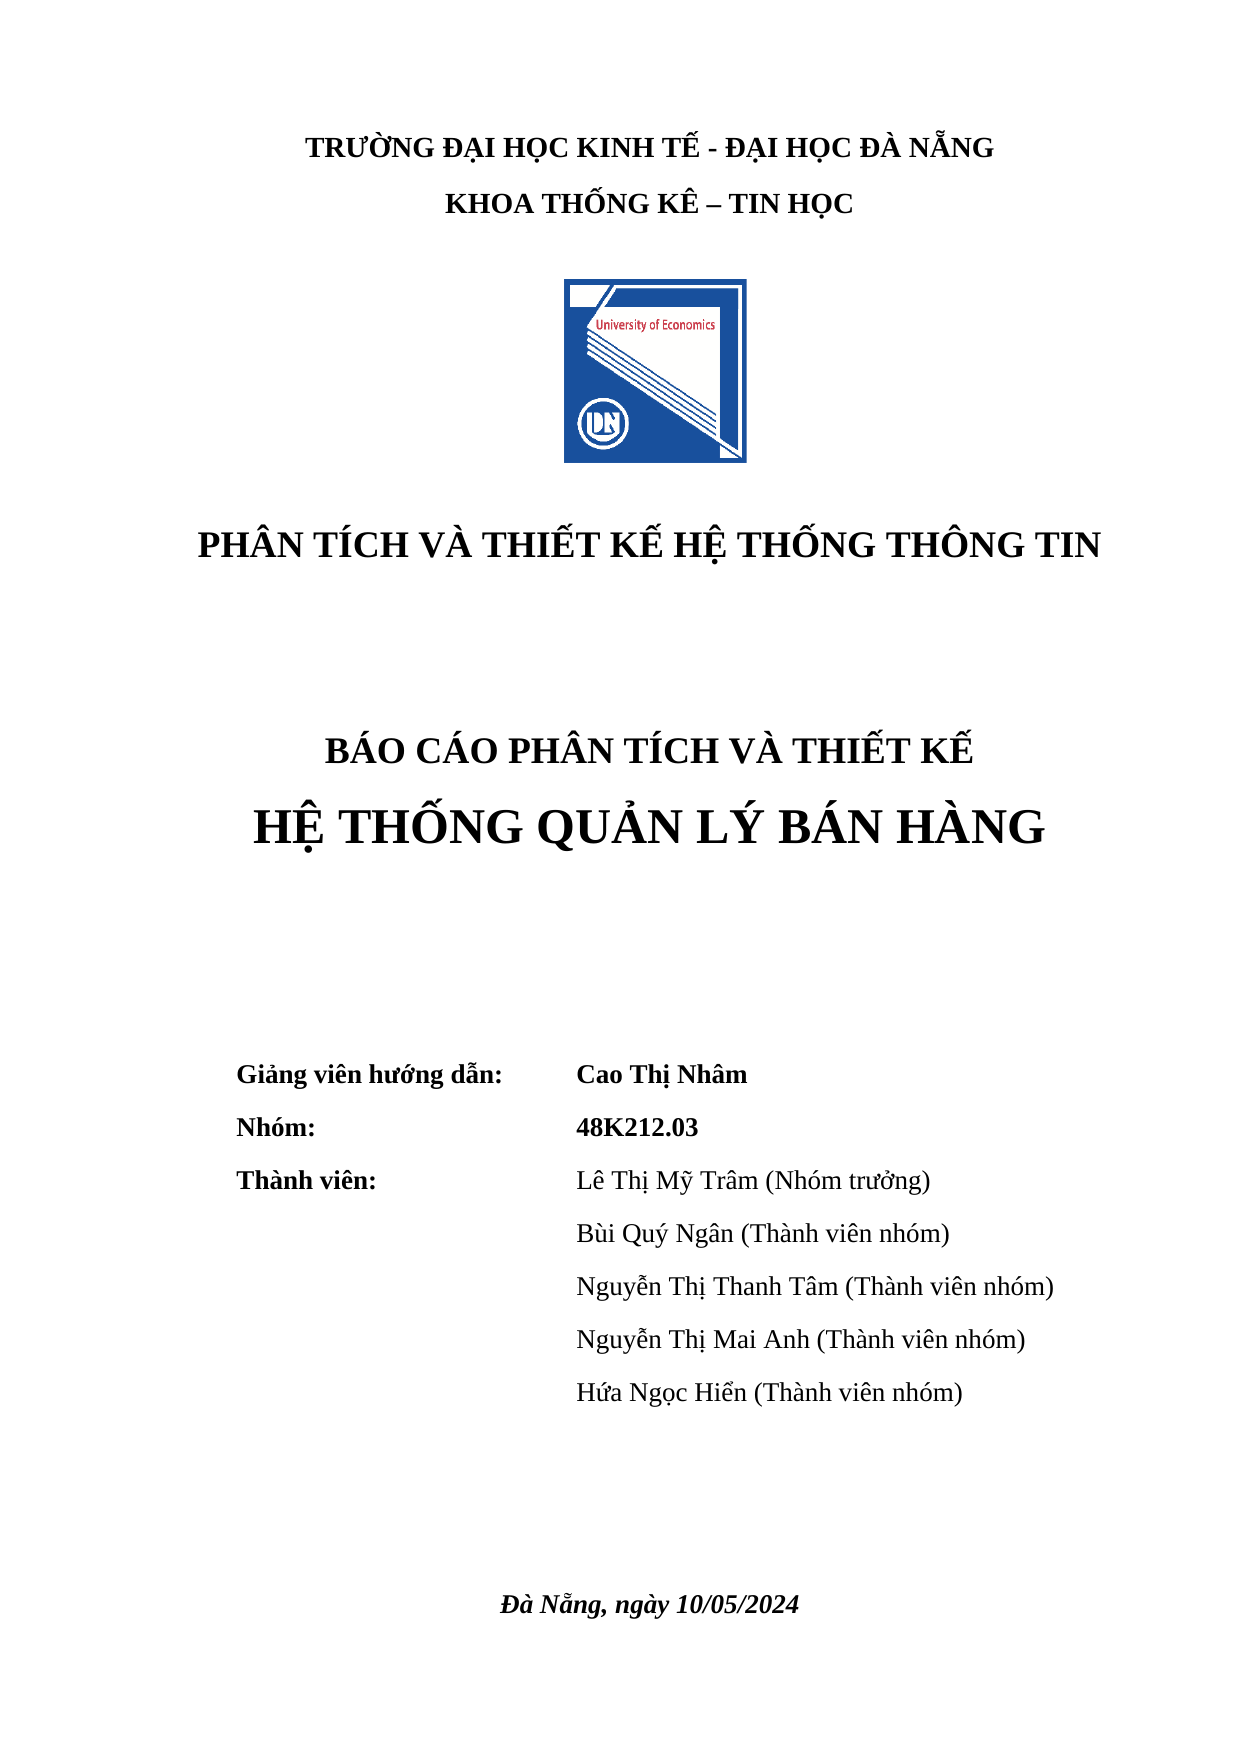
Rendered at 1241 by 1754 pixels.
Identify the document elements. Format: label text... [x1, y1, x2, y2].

picture [564, 279, 747, 463]
text Giảng viên hướng dẫn: Cao Thị Nhâm [177, 1059, 1122, 1090]
text Hứa Ngọc Hiển (Thành viên nhóm) [177, 1376, 1122, 1407]
text Thành viên: Lê Thị Mỹ Trâm (Nhóm trưởng) [177, 1164, 1122, 1196]
text BÁO CÁO PHÂN TÍCH VÀ THIẾT KẾ [177, 728, 1122, 772]
text PHÂN TÍCH VÀ THIẾT KẾ HỆ THỐNG THÔNG TIN [177, 523, 1122, 566]
text TRƯỜNG ĐẠI HỌC KINH TẾ - ĐẠI HỌC ĐÀ NẴNG [177, 131, 1122, 164]
text Nhóm: 48K212.03 [177, 1112, 1122, 1143]
text Đà Nẵng, ngày 10/05/2024 [177, 1588, 1122, 1619]
text Nguyễn Thị Mai Anh (Thành viên nhóm) [177, 1323, 1122, 1354]
text KHOA THỐNG KÊ – TIN HỌC [177, 187, 1122, 220]
text Nguyễn Thị Thanh Tâm (Thành viên nhóm) [177, 1270, 1122, 1301]
text HỆ THỐNG QUẢN LÝ BÁN HÀNG [177, 797, 1122, 854]
text Bùi Quý Ngân (Thành viên nhóm) [177, 1217, 1122, 1248]
